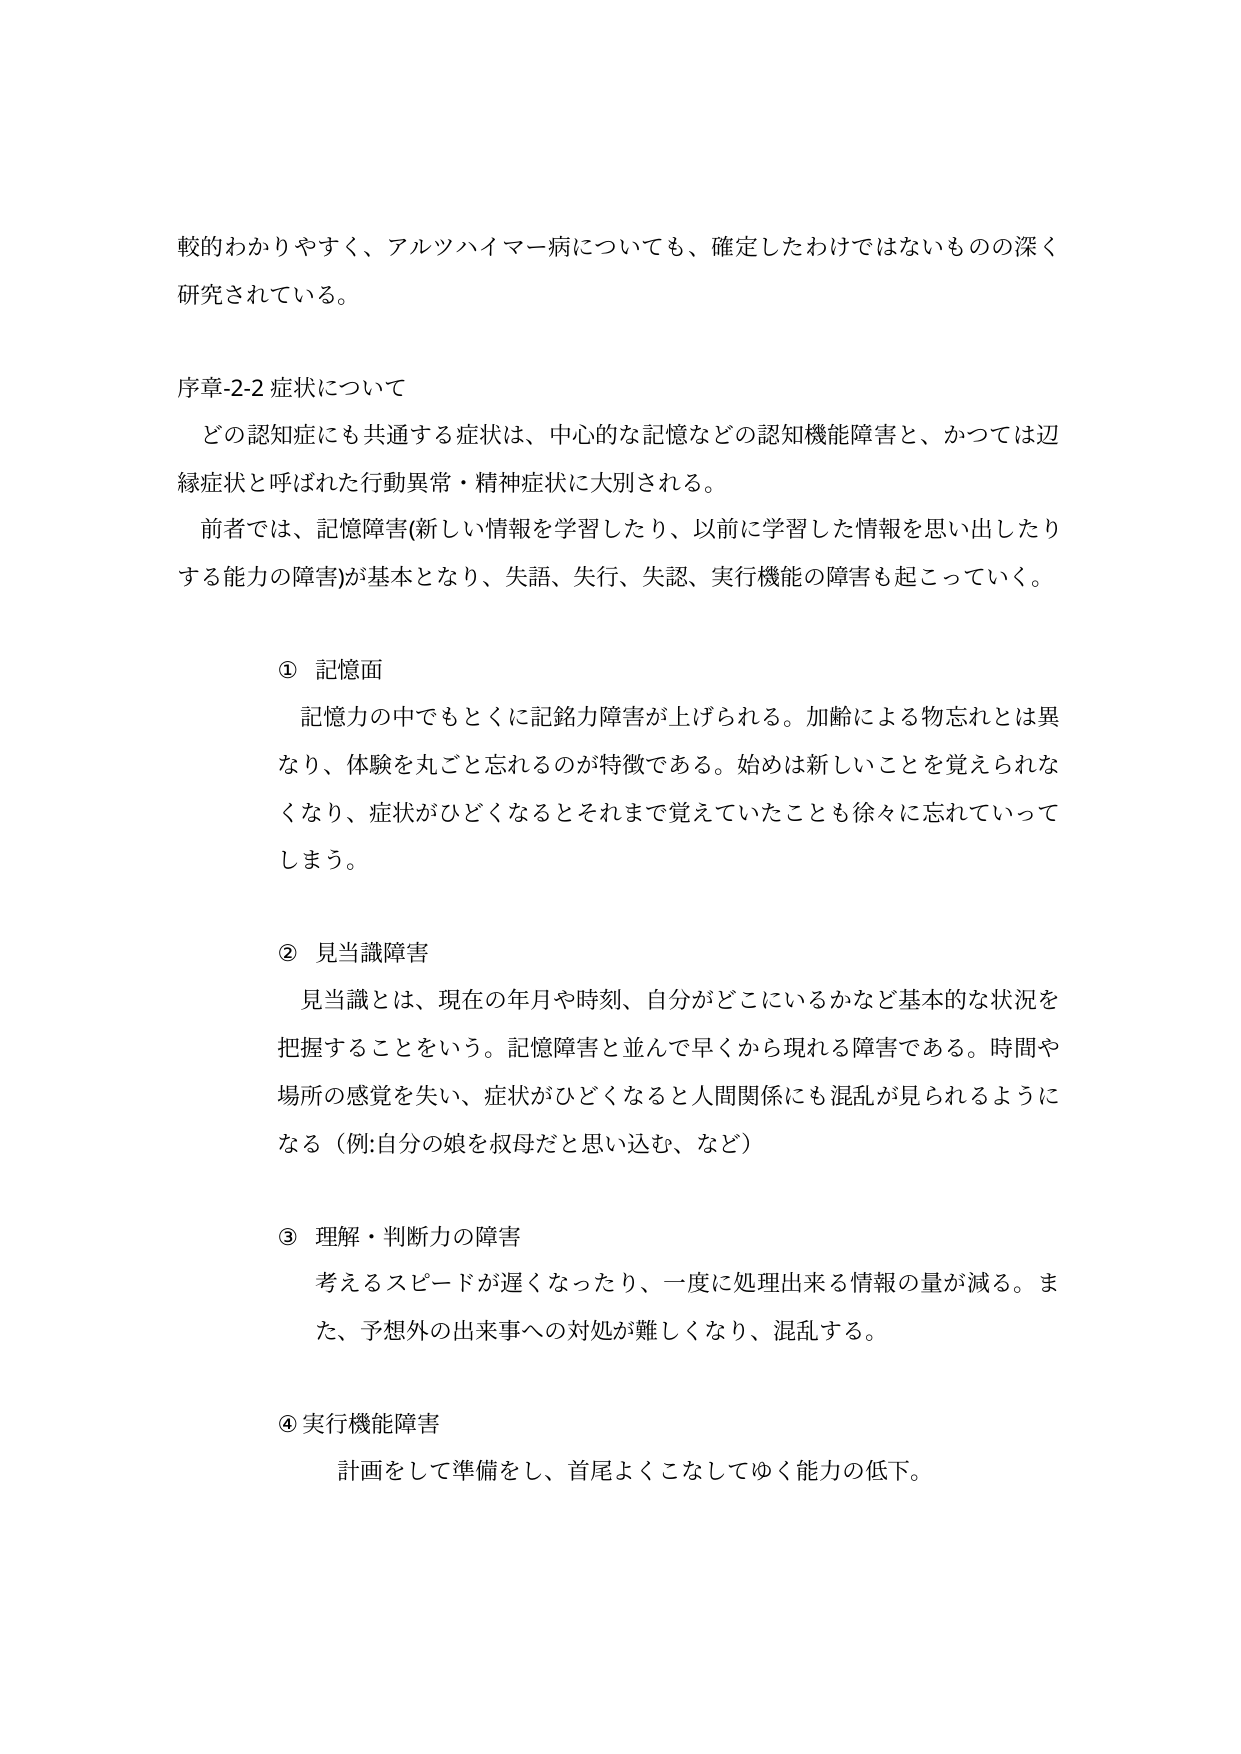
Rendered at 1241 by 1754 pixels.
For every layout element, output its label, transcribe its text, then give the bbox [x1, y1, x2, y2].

list 見当識障害 [277, 931, 1063, 973]
list 見当識とは、現在の年月や時刻、自分がどこにいるかなど基本的な状況を把握することをいう。記憶障害と並んで早くから現れる障害である。時間や場所の感覚を失い、症状がひどくなると人間関係にも混乱が見られるようになる（例:自分の娘を叔母だと思い込む、など） [277, 978, 1063, 1163]
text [177, 225, 1063, 315]
list 計画をして準備をし、首尾よくこなしてゆく能力の低下。 [315, 1448, 1063, 1490]
list 記憶力の中でもとくに記銘力障害が上げられる。加齢による物忘れとは異なり、体験を丸ごと忘れるのが特徴である。始めは新しいことを覚えられなくなり、症状がひどくなるとそれまで覚えていたことも徐々に忘れていってしまう。 [277, 694, 1063, 880]
text 前者では、記憶障害(新しい情報を学習したり、以前に学習した情報を思い出したりする能力の障害)が基本となり、失語、失行、失認、実行機能の障害も起こっていく。 [177, 507, 1063, 597]
list 理解・判断力の障害 [277, 1214, 1063, 1256]
list 記憶面 [277, 648, 1063, 689]
text どの認知症にも共通する症状は、中心的な記憶などの認知機能障害と、かつては辺縁症状と呼ばれた行動異常・精神症状に大別される。 [177, 412, 1063, 502]
text 序章-2-2 症状について [177, 366, 1063, 408]
text ④実行機能障害 [177, 1402, 1063, 1443]
list 考えるスピードが遅くなったり、一度に処理出来る情報の量が減る。また、予想外の出来事への対処が難しくなり、混乱する。 [315, 1261, 1063, 1351]
